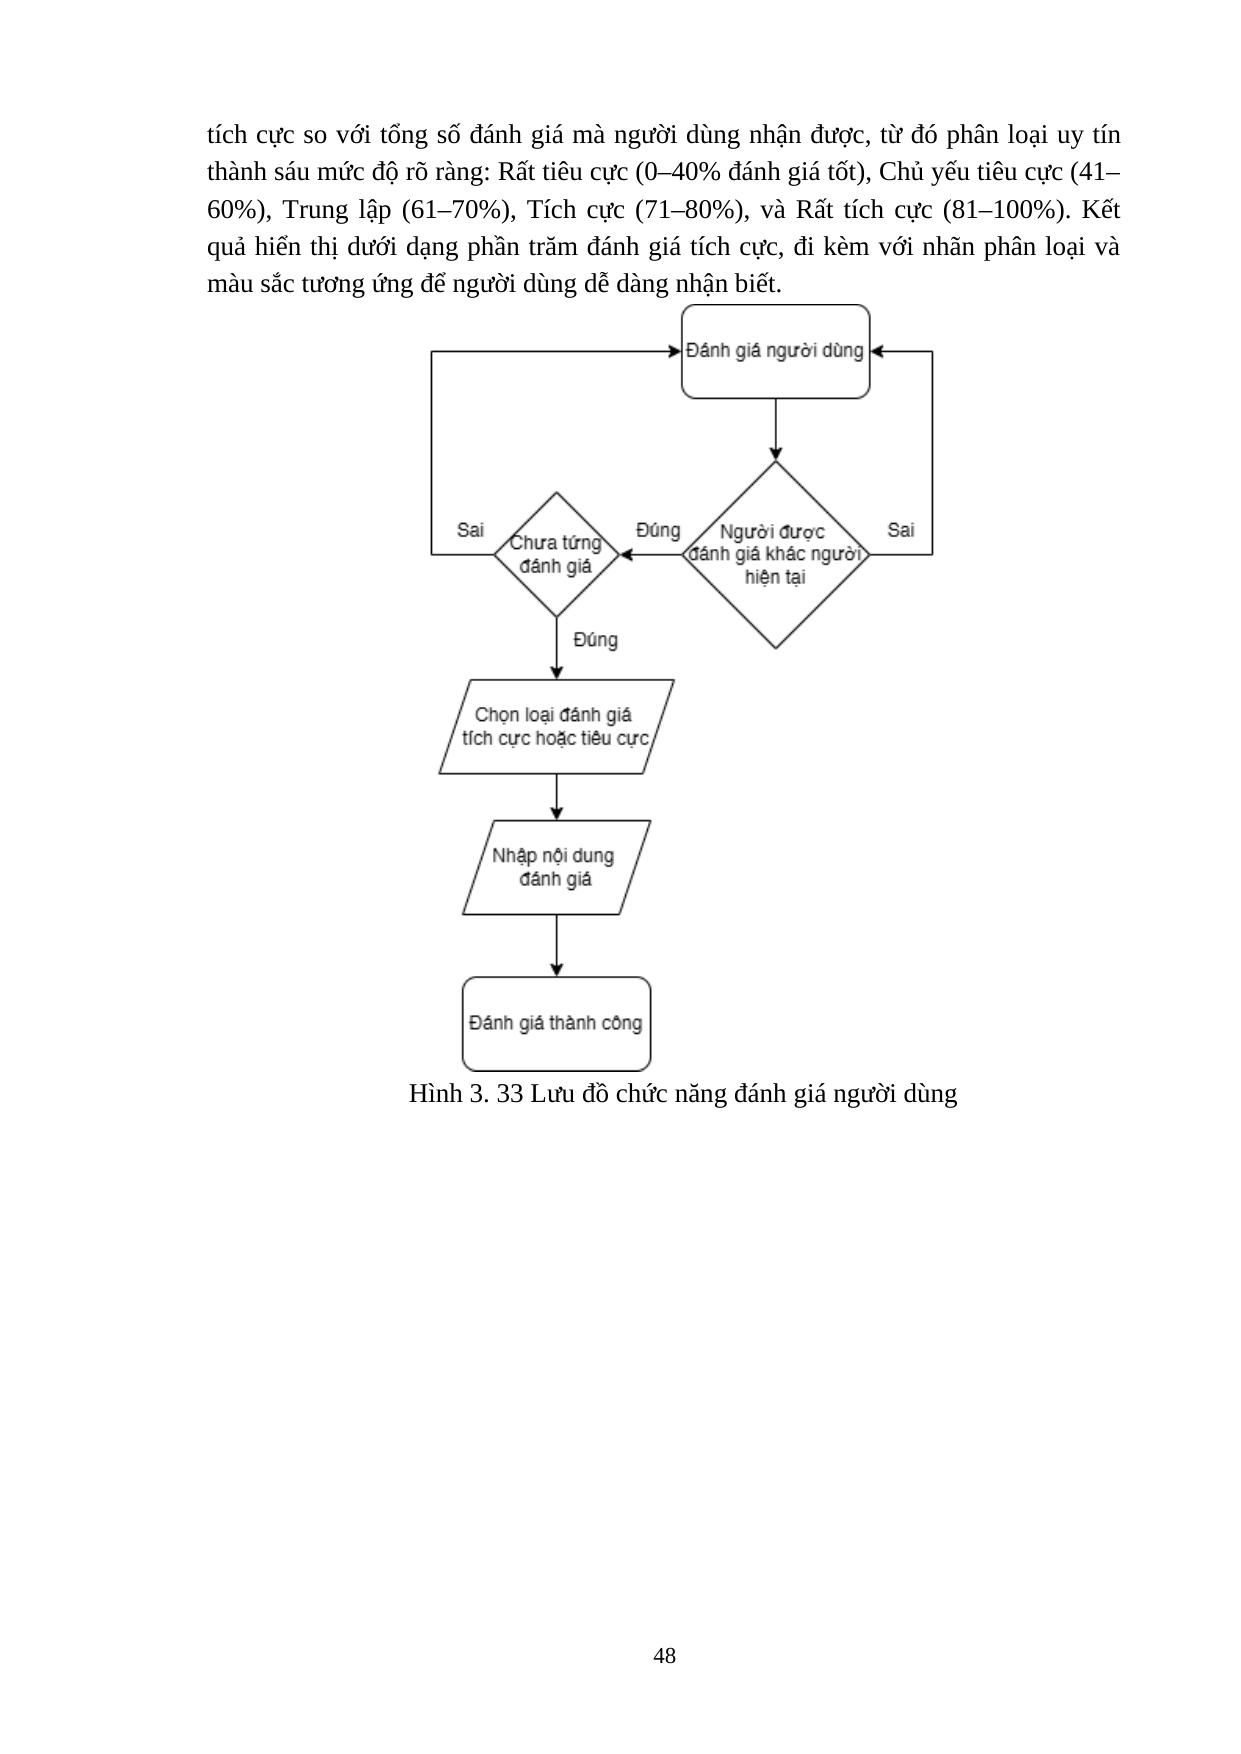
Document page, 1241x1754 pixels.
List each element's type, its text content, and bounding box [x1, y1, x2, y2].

text Hình 3. 33 Lưu đồ chức năng đánh giá người dùng [244, 1077, 1122, 1108]
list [207, 118, 1122, 298]
picture [420, 304, 946, 1072]
